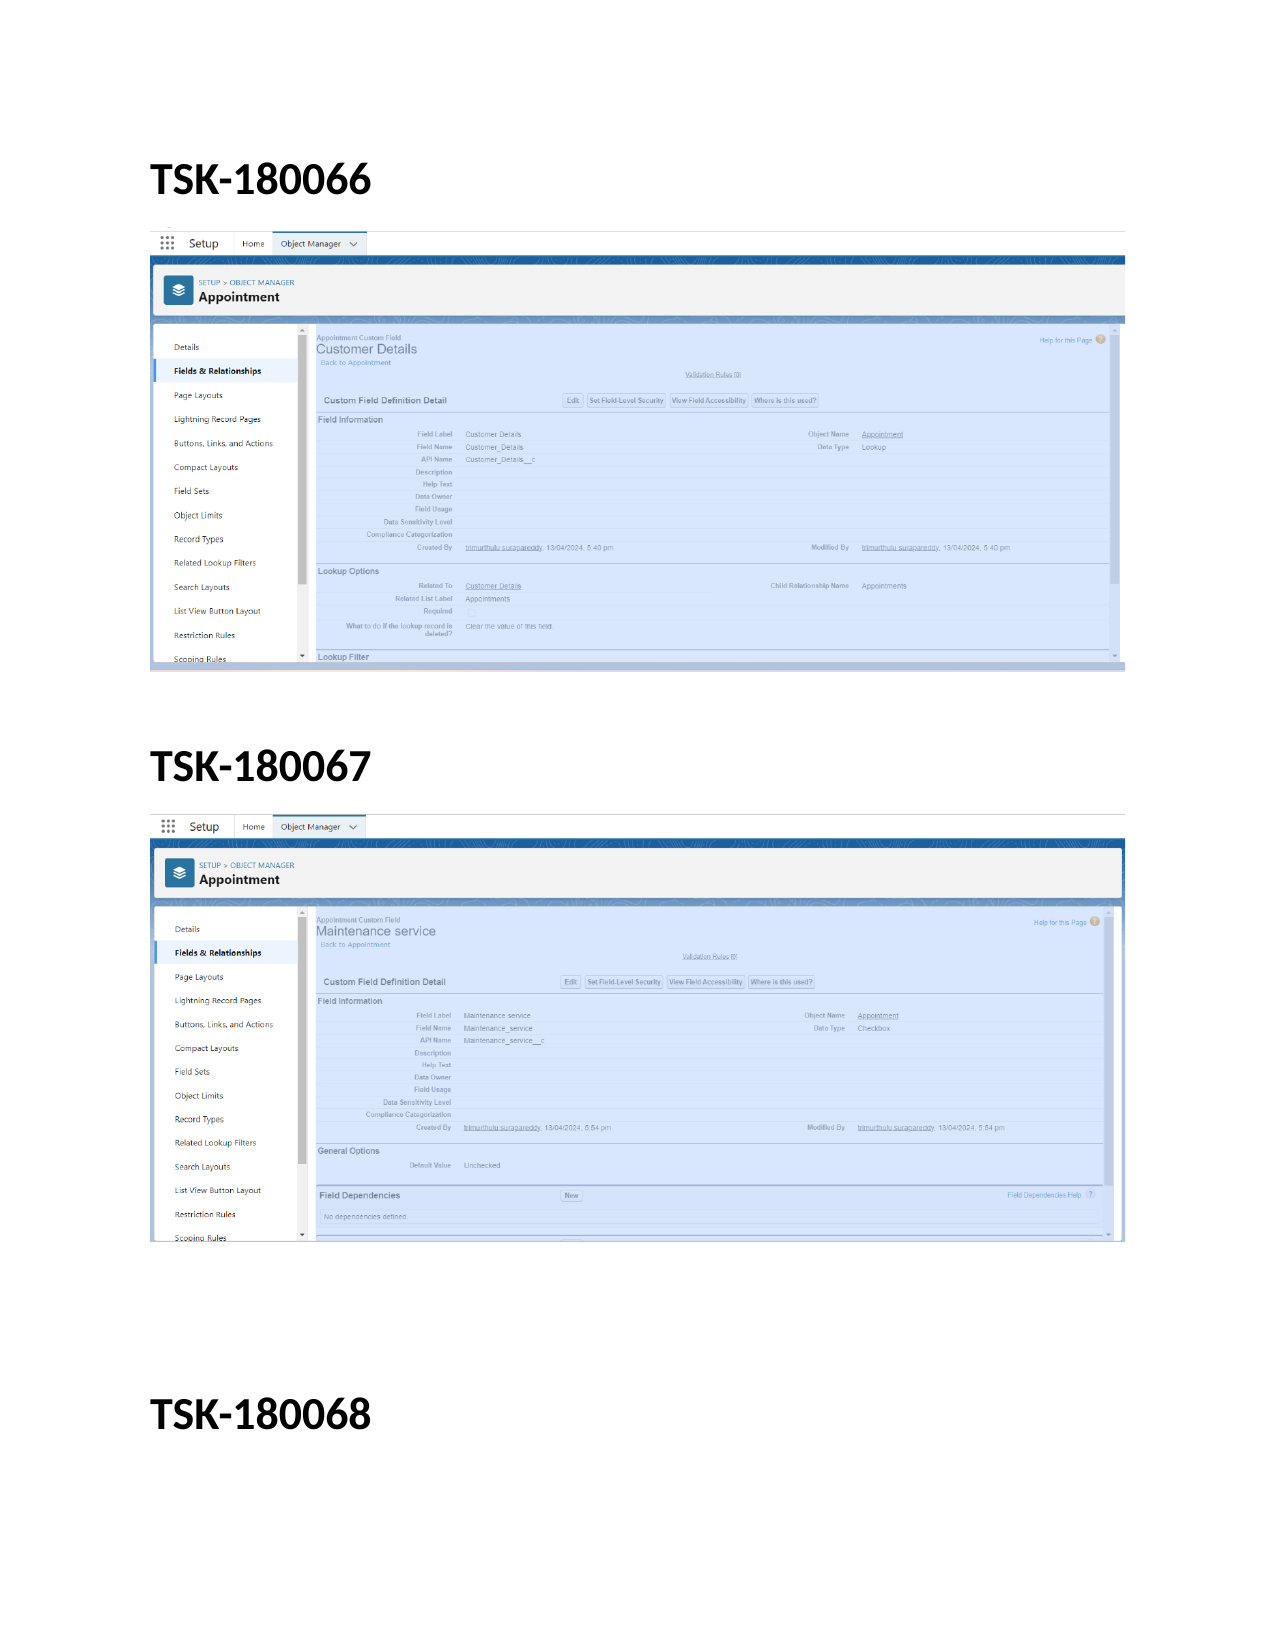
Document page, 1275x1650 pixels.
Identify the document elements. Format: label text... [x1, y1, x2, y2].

picture [150, 227, 1125, 672]
picture [150, 814, 1125, 1242]
text TSK-180068 [150, 1385, 1125, 1441]
text TSK-180066 [150, 150, 1125, 206]
text TSK-180067 [150, 737, 1125, 793]
